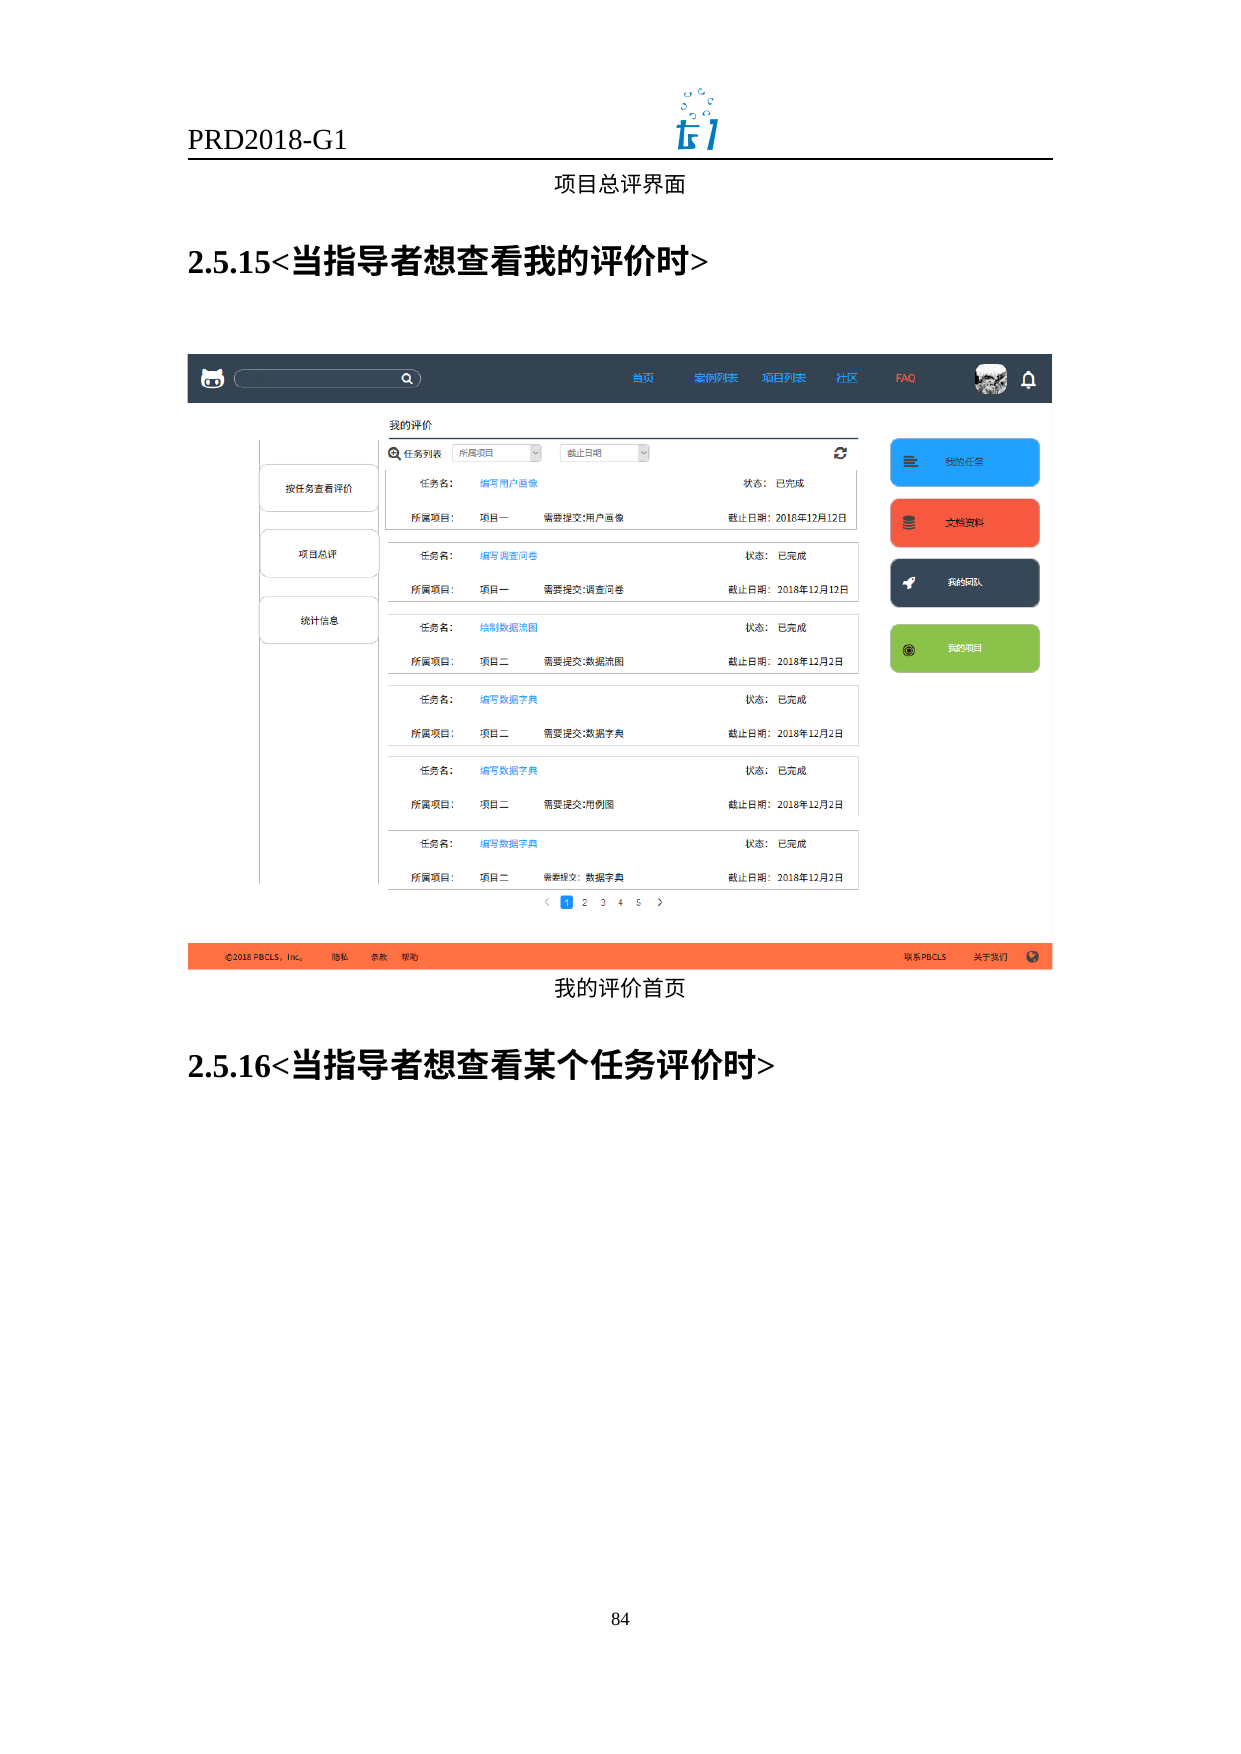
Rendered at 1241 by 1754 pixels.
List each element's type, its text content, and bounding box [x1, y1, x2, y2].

subtitle 2.5.16<当指导者想查看某个任务评价时> [187, 1031, 1053, 1096]
subtitle 2.5.15<当指导者想查看我的评价时> [187, 226, 1053, 291]
picture [676, 88, 719, 150]
text 我的评价首页 [187, 971, 1053, 1003]
text 项目总评界面 [187, 167, 1053, 199]
picture [187, 353, 1053, 970]
